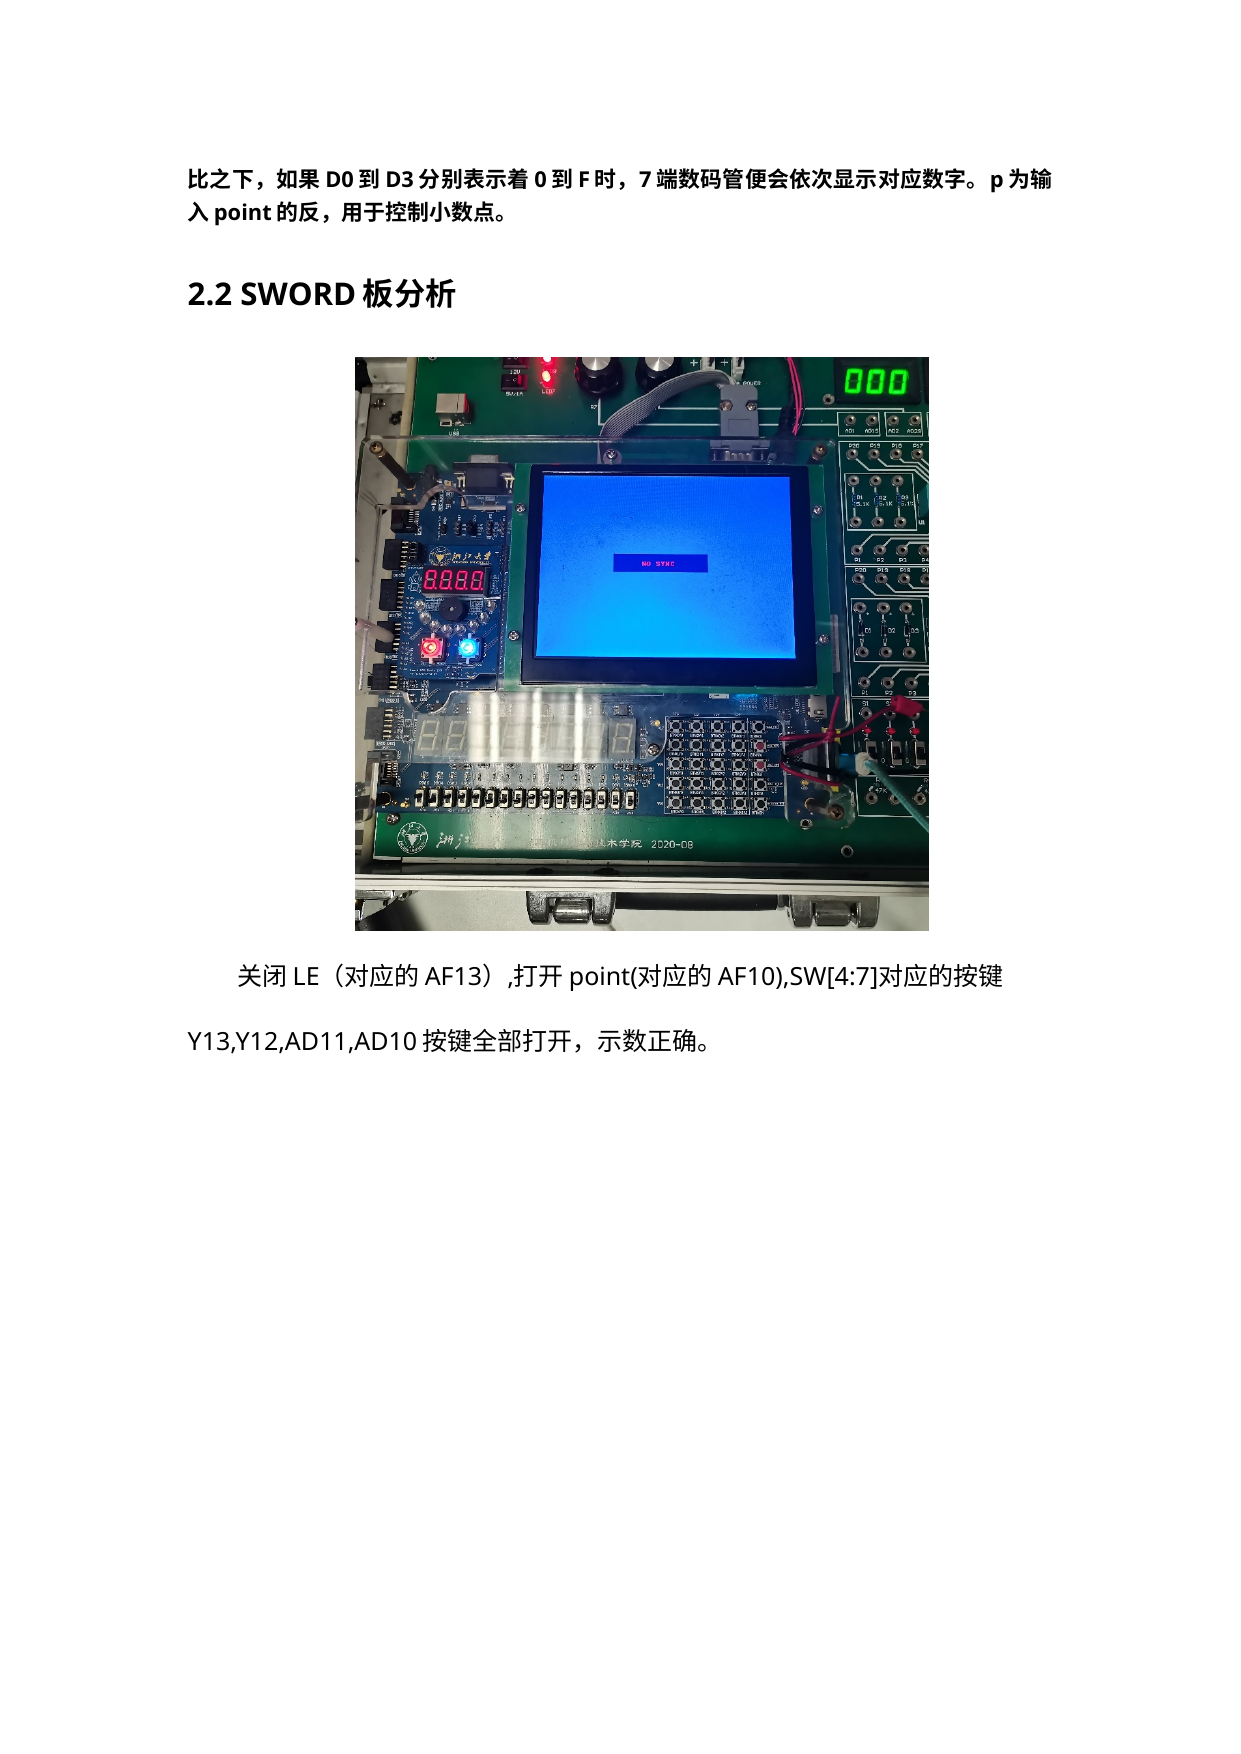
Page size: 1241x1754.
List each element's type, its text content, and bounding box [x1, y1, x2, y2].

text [187, 162, 1053, 227]
picture [355, 357, 929, 931]
text 关闭LE（对应的AF13）,打开point(对应的AF10),SW[4:7]对应的按键Y13,Y12,AD11,AD10按键全部打开，示数正确。 [187, 942, 1053, 1072]
text 2.2 SWORD板分析 [187, 259, 1053, 324]
